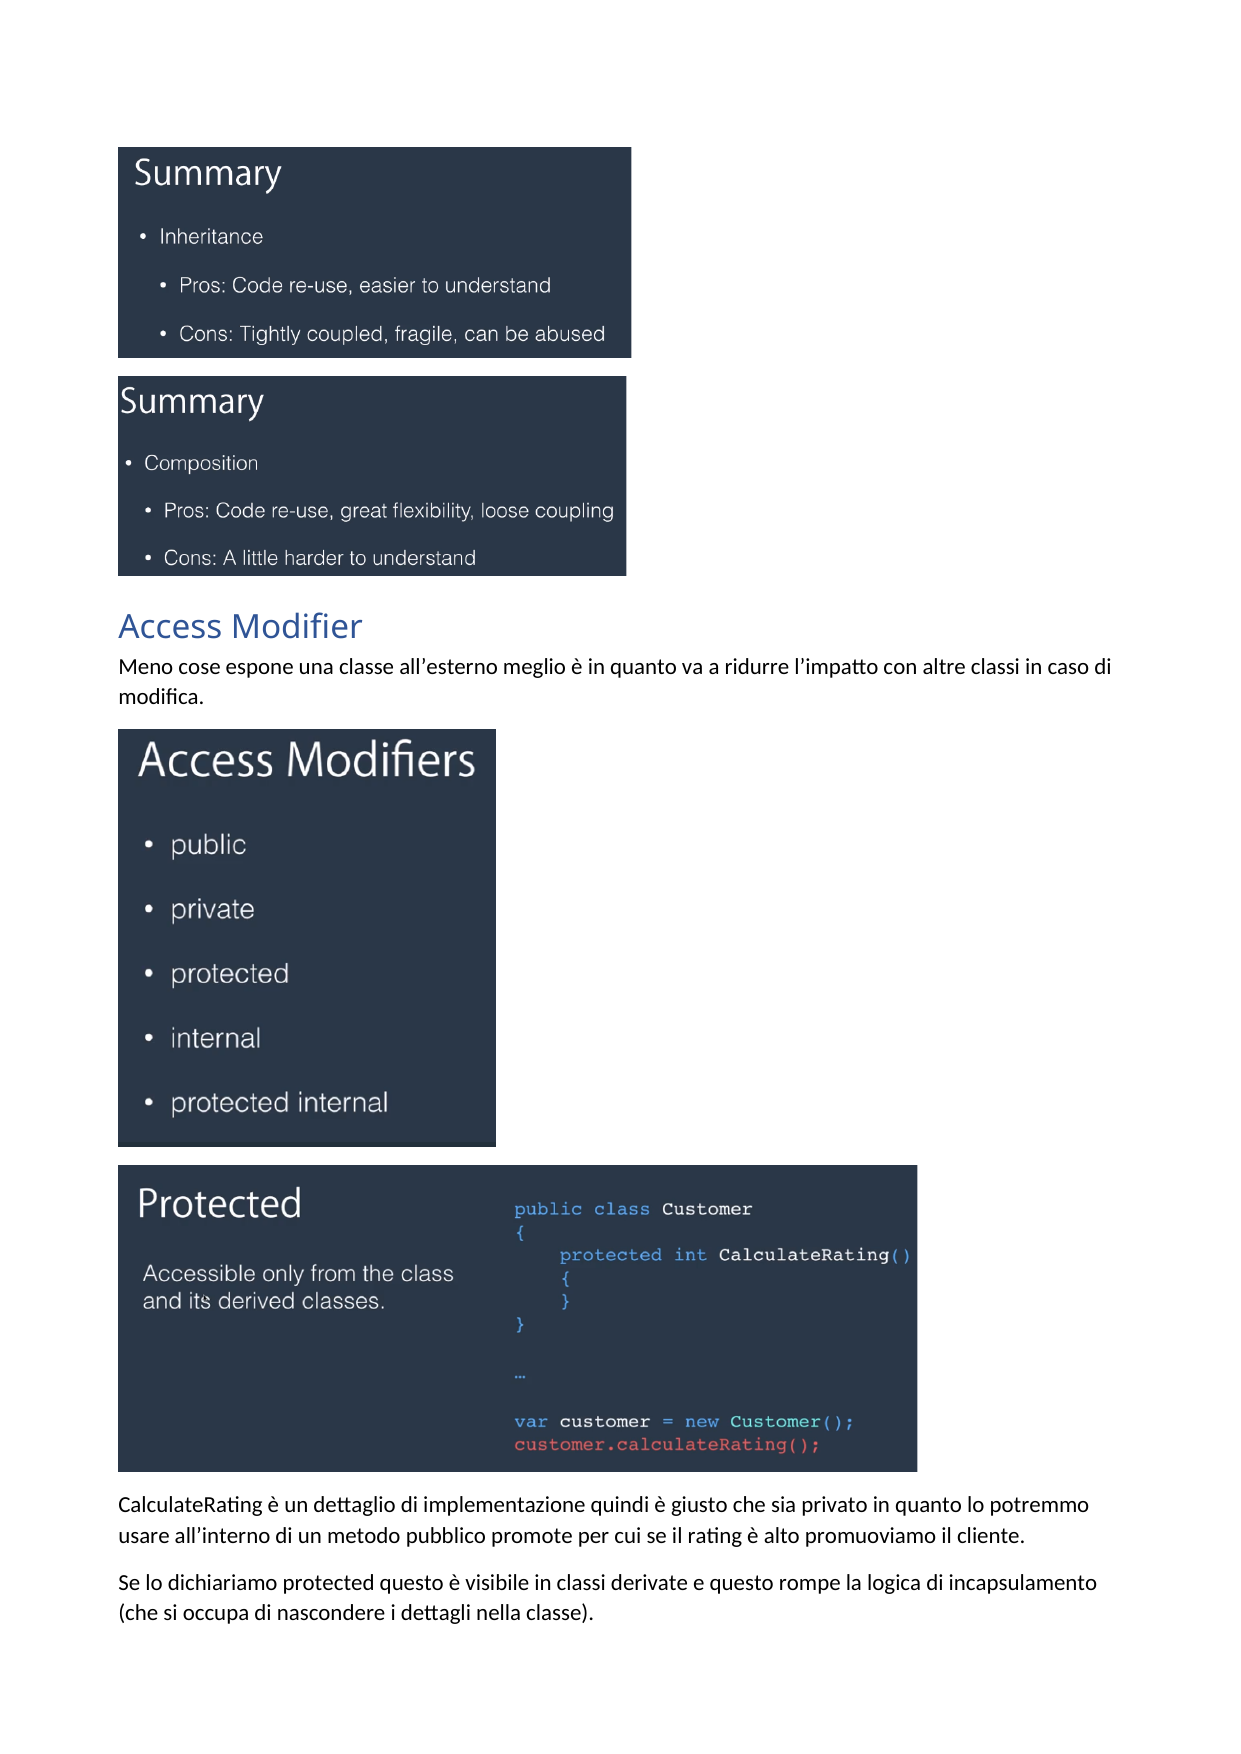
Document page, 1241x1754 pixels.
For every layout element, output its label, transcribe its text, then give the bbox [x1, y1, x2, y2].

picture [118, 147, 632, 358]
picture [118, 376, 627, 576]
subtitle Access Modifier [118, 603, 1122, 649]
text Meno cose espone una classe all’esterno meglio è in quanto va a ridurre l’impatto con altre classi in caso di modifica. [118, 652, 1122, 710]
text CalculateRating è un dettaglio di implementazione quindi è giusto che sia privato in quanto lo potremmo usare all’interno di un metodo pubblico promote per cui se il rating è alto promuoviamo il cliente. [118, 1491, 1122, 1549]
picture [118, 1165, 918, 1472]
text Se lo dichiariamo protected questo è visibile in classi derivate e questo rompe la logica di incapsulamento (che si occupa di nascondere i dettagli nella classe). [118, 1568, 1122, 1626]
picture [118, 729, 496, 1147]
